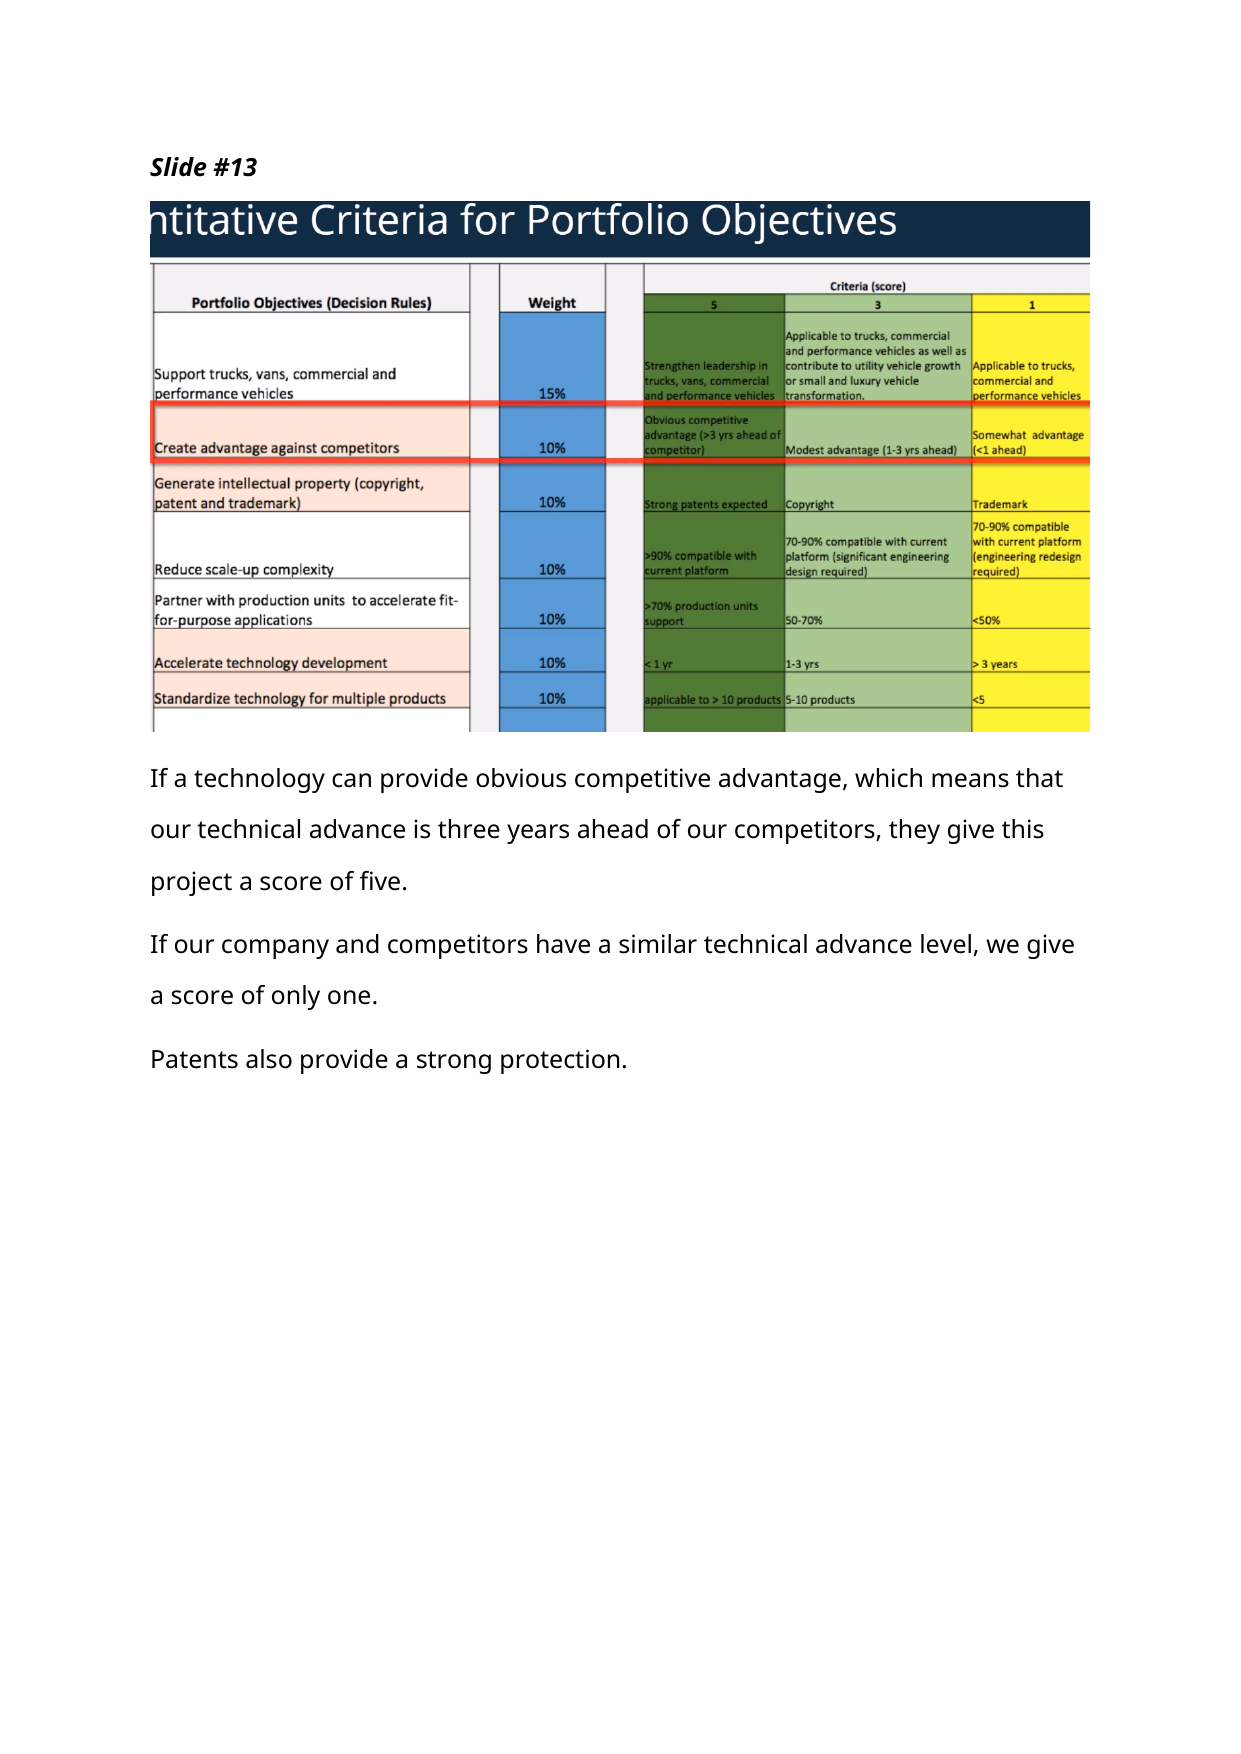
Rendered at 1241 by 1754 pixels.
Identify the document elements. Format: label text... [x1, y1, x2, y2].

text If our company and competitors have a similar technical advance level, we give a score of only one. [150, 927, 1090, 1012]
picture [150, 201, 1091, 732]
subtitle Slide #13 [150, 150, 1090, 201]
text If a technology can provide obvious competitive advantage, which means that our technical advance is three years ahead of our competitors, they give this project a score of five. [150, 761, 1090, 897]
text Patents also provide a strong protection. [150, 1041, 1090, 1075]
